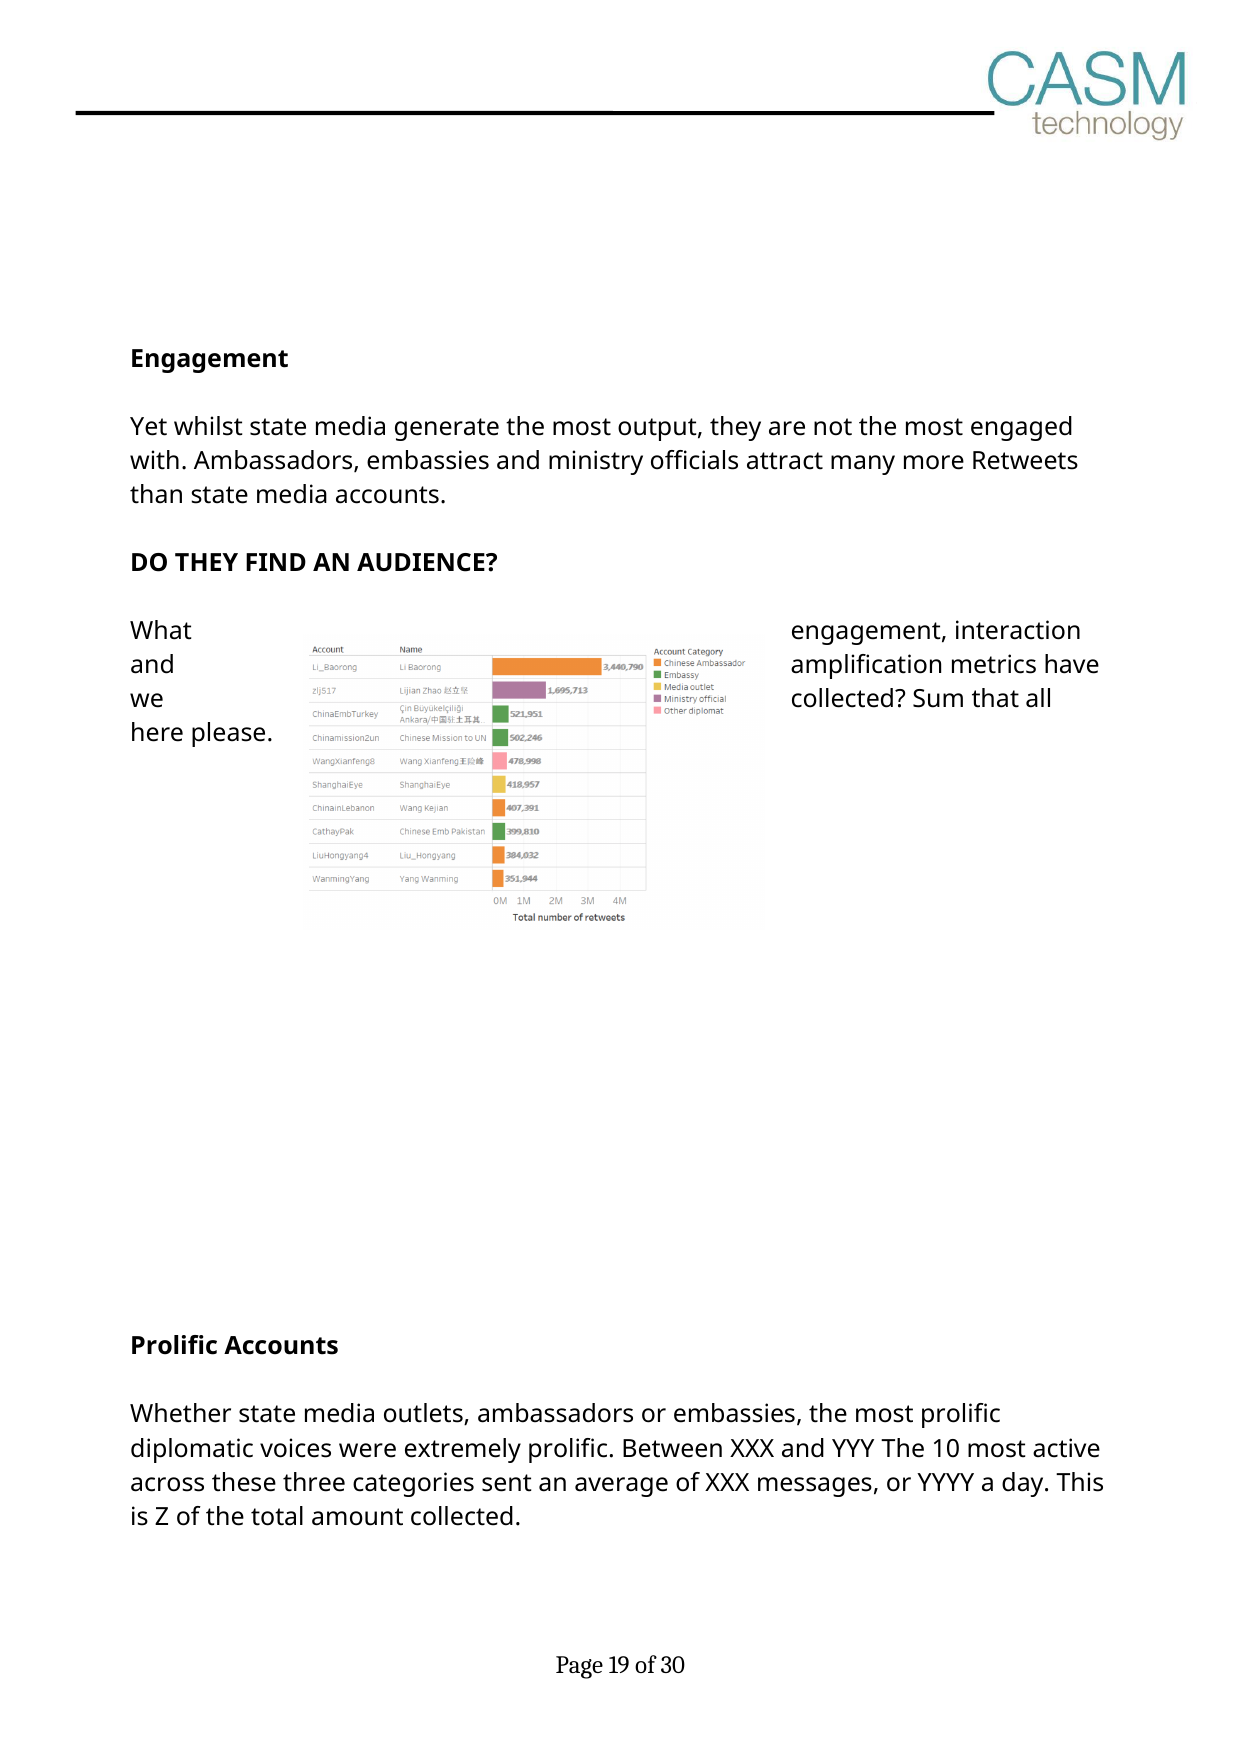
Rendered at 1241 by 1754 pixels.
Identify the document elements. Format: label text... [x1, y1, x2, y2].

text Whether state media outlets, ambassadors or embassies, the most prolific diplomatic voices were extremely prolific. Between XXX and YYY The 10 most active across these three categories sent an average of XXX messages, or YYYY a day. This is Z of the total amount collected. [130, 1396, 1110, 1532]
text Prolific Accounts [130, 1328, 1110, 1362]
text DO THEY FIND AN AUDIENCE? [130, 544, 1110, 579]
text Yet whilst state media generate the most output, they are not the most engaged with. Ambassadors, embassies and ministry officials attract many more Retweets than state media accounts. [130, 408, 1110, 511]
picture [956, 20, 1218, 169]
text What engagement, interaction and amplification metrics have we collected? Sum that all here please. [130, 613, 1110, 749]
text Engagement [130, 340, 1110, 374]
picture [302, 634, 766, 930]
